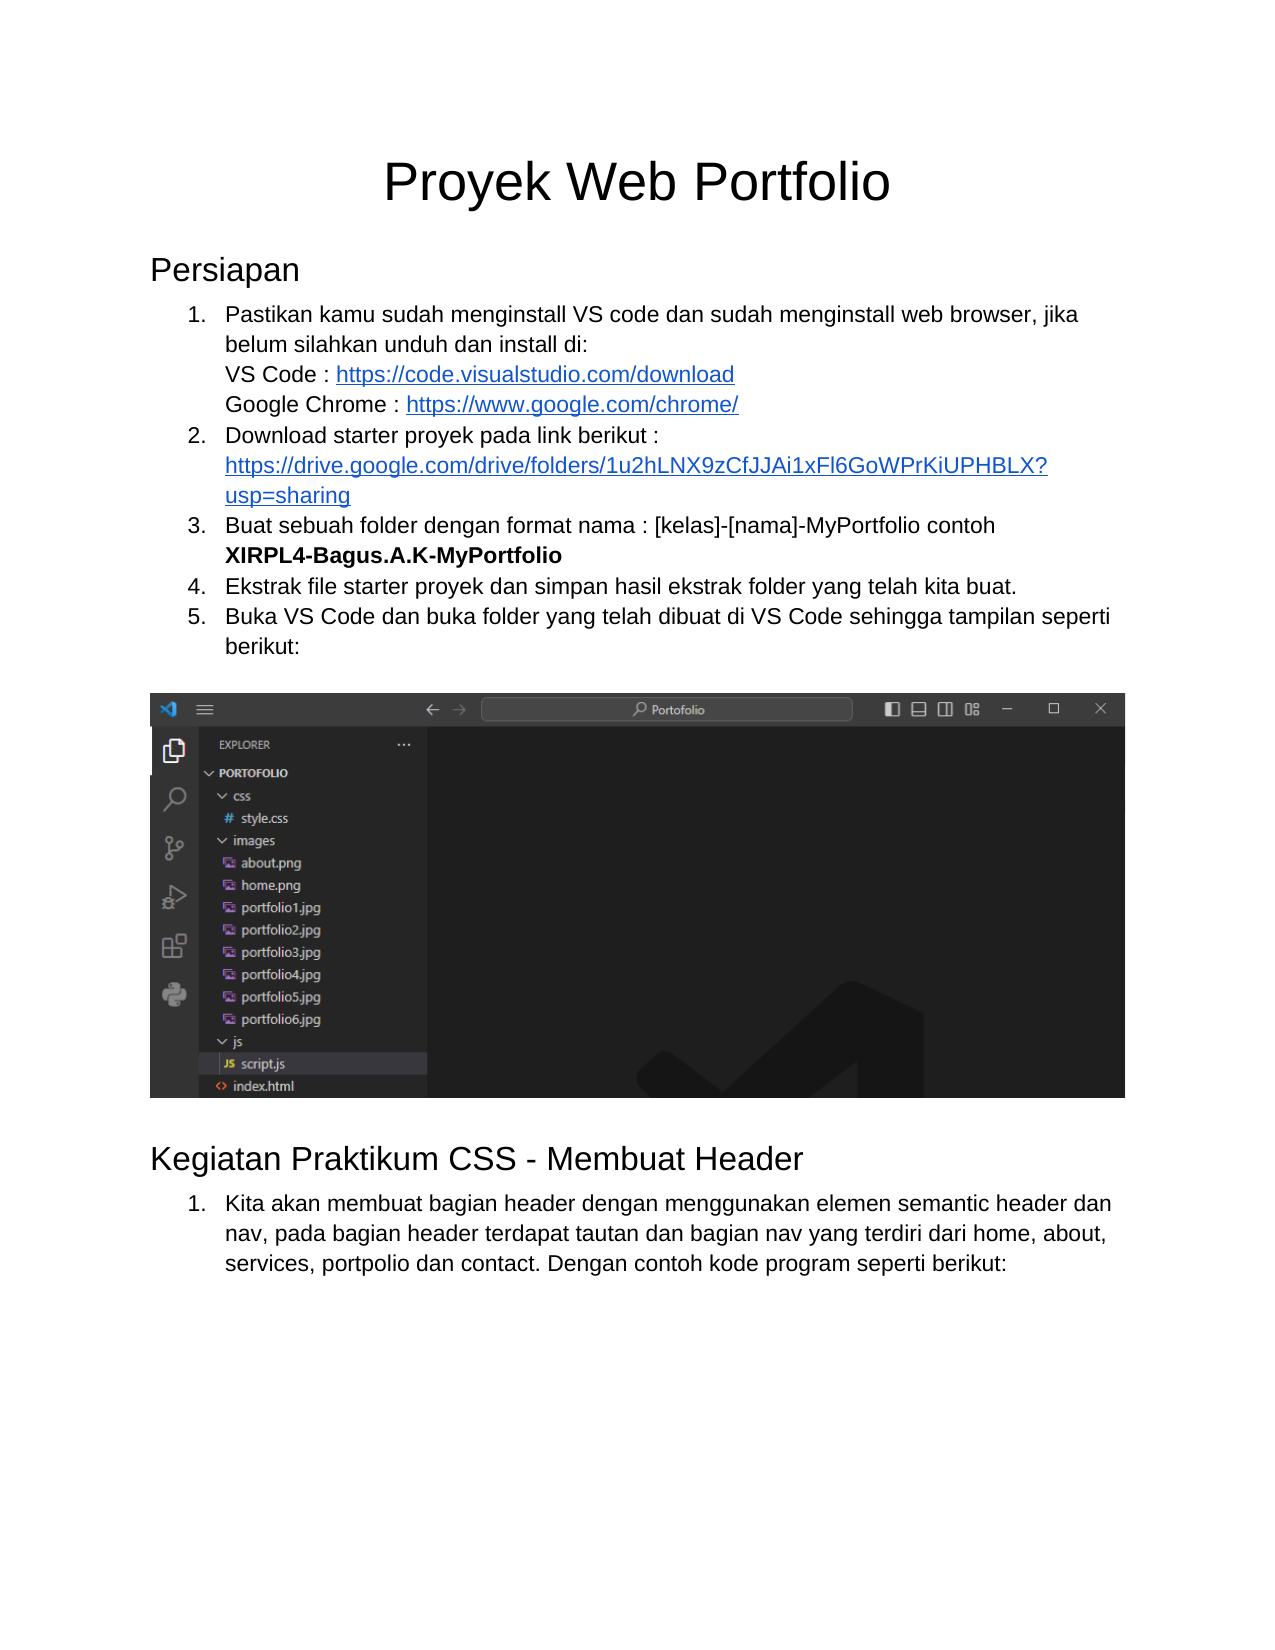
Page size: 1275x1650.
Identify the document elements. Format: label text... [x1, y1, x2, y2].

text Google Chrome : https://www.google.com/chrome/ [225, 391, 1125, 418]
list Buka VS Code dan buka folder yang telah dibuat di VS Code sehingga tampilan seperti berikut: [187, 603, 1125, 659]
list Pastikan kamu sudah menginstall VS code dan sudah menginstall web browser, jika belum silahkan unduh dan install di: [187, 301, 1125, 357]
subtitle Kegiatan Praktikum CSS - Membuat Header [150, 1139, 1125, 1177]
title Proyek Web Portfolio [150, 150, 1125, 212]
text XIRPL4-Bagus.A.K-MyPortfolio [225, 542, 1125, 569]
list Ekstrak file starter proyek dan simpan hasil ekstrak folder yang telah kita buat. [187, 573, 1125, 599]
list Buat sebuah folder dengan format nama : [kelas]-[nama]-MyPortfolio contoh [187, 512, 1125, 538]
text VS Code : https://code.visualstudio.com/download [225, 361, 1125, 387]
list Kita akan membuat bagian header dengan menggunakan elemen semantic header dan nav, pada bagian header terdapat tautan dan bagian nav yang terdiri dari home, about, services, portpolio dan contact. Dengan contoh kode program seperti berikut: [187, 1190, 1125, 1277]
picture [150, 693, 1125, 1098]
list Download starter proyek pada link berikut : https://drive.google.com/drive/folders/1u2hLNX9zCfJJAi1xFl6GoWPrKiUPHBLX?usp=sharing [187, 422, 1125, 508]
subtitle Persiapan [150, 250, 1125, 288]
